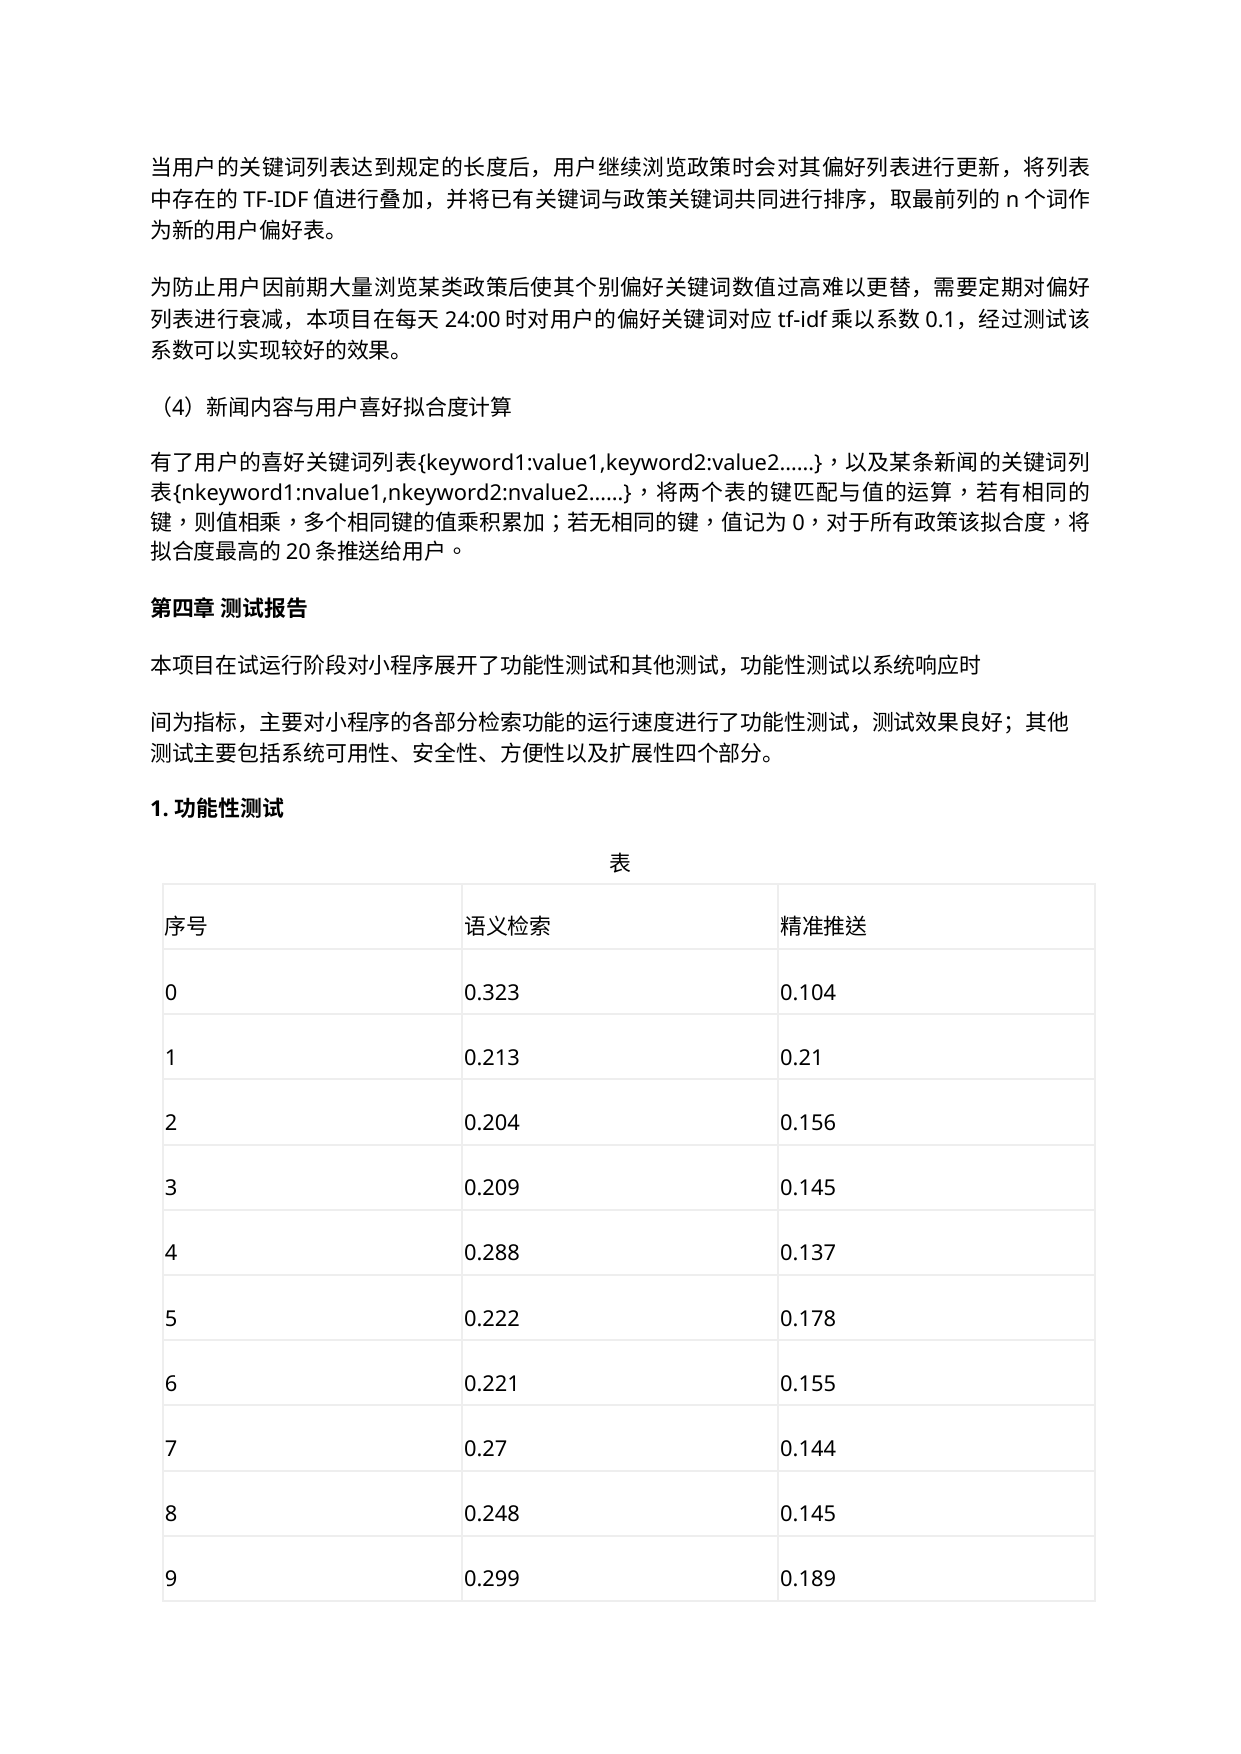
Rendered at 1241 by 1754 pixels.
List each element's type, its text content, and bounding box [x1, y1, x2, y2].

text （4）新闻内容与用户喜好拟合度计算 [150, 390, 1090, 422]
table_cell 1 [164, 1015, 461, 1078]
table_cell 0.288 [463, 1211, 777, 1274]
table_cell 0.221 [463, 1341, 777, 1404]
text 表 [150, 848, 1090, 877]
table_cell 0.137 [779, 1211, 1094, 1274]
table_cell 6 [164, 1341, 461, 1404]
table_cell 0.248 [463, 1472, 777, 1535]
text 本项目在试运行阶段对小程序展开了功能性测试和其他测试，功能性测试以系统响应时 [150, 648, 1090, 679]
table_cell 0.222 [463, 1276, 777, 1339]
table_cell 0.189 [779, 1537, 1094, 1600]
text 为防止用户因前期大量浏览某类政策后使其个别偏好关键词数值过高难以更替，需要定期对偏好列表进行衰减，本项目在每天24:00时对用户的偏好关键词对应tf-idf乘以系数0.1，经过测试该系数可以实现较好的效果。 [150, 270, 1090, 365]
table_cell 0 [164, 950, 461, 1013]
table_cell 0.213 [463, 1015, 777, 1078]
table_cell 0.323 [463, 950, 777, 1013]
table_cell 4 [164, 1211, 461, 1274]
table_cell 0.299 [463, 1537, 777, 1600]
table_cell 0.145 [779, 1472, 1094, 1535]
text 当用户的关键词列表达到规定的长度后，用户继续浏览政策时会对其偏好列表进行更新，将列表中存在的TF-IDF值进行叠加，并将已有关键词与政策关键词共同进行排序，取最前列的n个词作为新的用户偏好表。 [150, 150, 1090, 245]
table_cell 0.209 [463, 1146, 777, 1209]
table_cell 0.21 [779, 1015, 1094, 1078]
table_header 序号 [164, 885, 461, 948]
table_cell 8 [164, 1472, 461, 1535]
table_cell 0.178 [779, 1276, 1094, 1339]
table_cell 0.27 [463, 1406, 777, 1469]
table_cell 0.144 [779, 1406, 1094, 1469]
text 有了用户的喜好关键词列表{keyword1:value1,keyword2:value2……}，以及某条新闻的关键词列表{nkeyword1:nvalue1,nkeyword2:nvalue2……}，将两个表的键匹配与值的运算，若有相同的键，则值相乘，多个相同键的值乘积累加；若无相同的键，值记为0，对于所有政策该拟合度，将拟合度最高的20条推送给用户。 [150, 447, 1090, 566]
table_cell 0.204 [463, 1080, 777, 1143]
text 1. 功能性测试 [150, 793, 1090, 823]
text 间为指标，主要对小程序的各部分检索功能的运行速度进行了功能性测试，测试效果良好；其他测试主要包括系统可用性、安全性、方便性以及扩展性四个部分。 [150, 704, 1090, 768]
table_cell 0.155 [779, 1341, 1094, 1404]
table_cell 5 [164, 1276, 461, 1339]
table_cell 0.156 [779, 1080, 1094, 1143]
table_cell 0.145 [779, 1146, 1094, 1209]
table_cell 9 [164, 1537, 461, 1600]
table_cell 0.104 [779, 950, 1094, 1013]
table_cell 2 [164, 1080, 461, 1143]
table_cell 3 [164, 1146, 461, 1209]
table_header 精准推送 [779, 885, 1094, 948]
subtitle 第四章 测试报告 [150, 591, 1090, 623]
table_header 语义检索 [463, 885, 777, 948]
table_cell 7 [164, 1406, 461, 1469]
